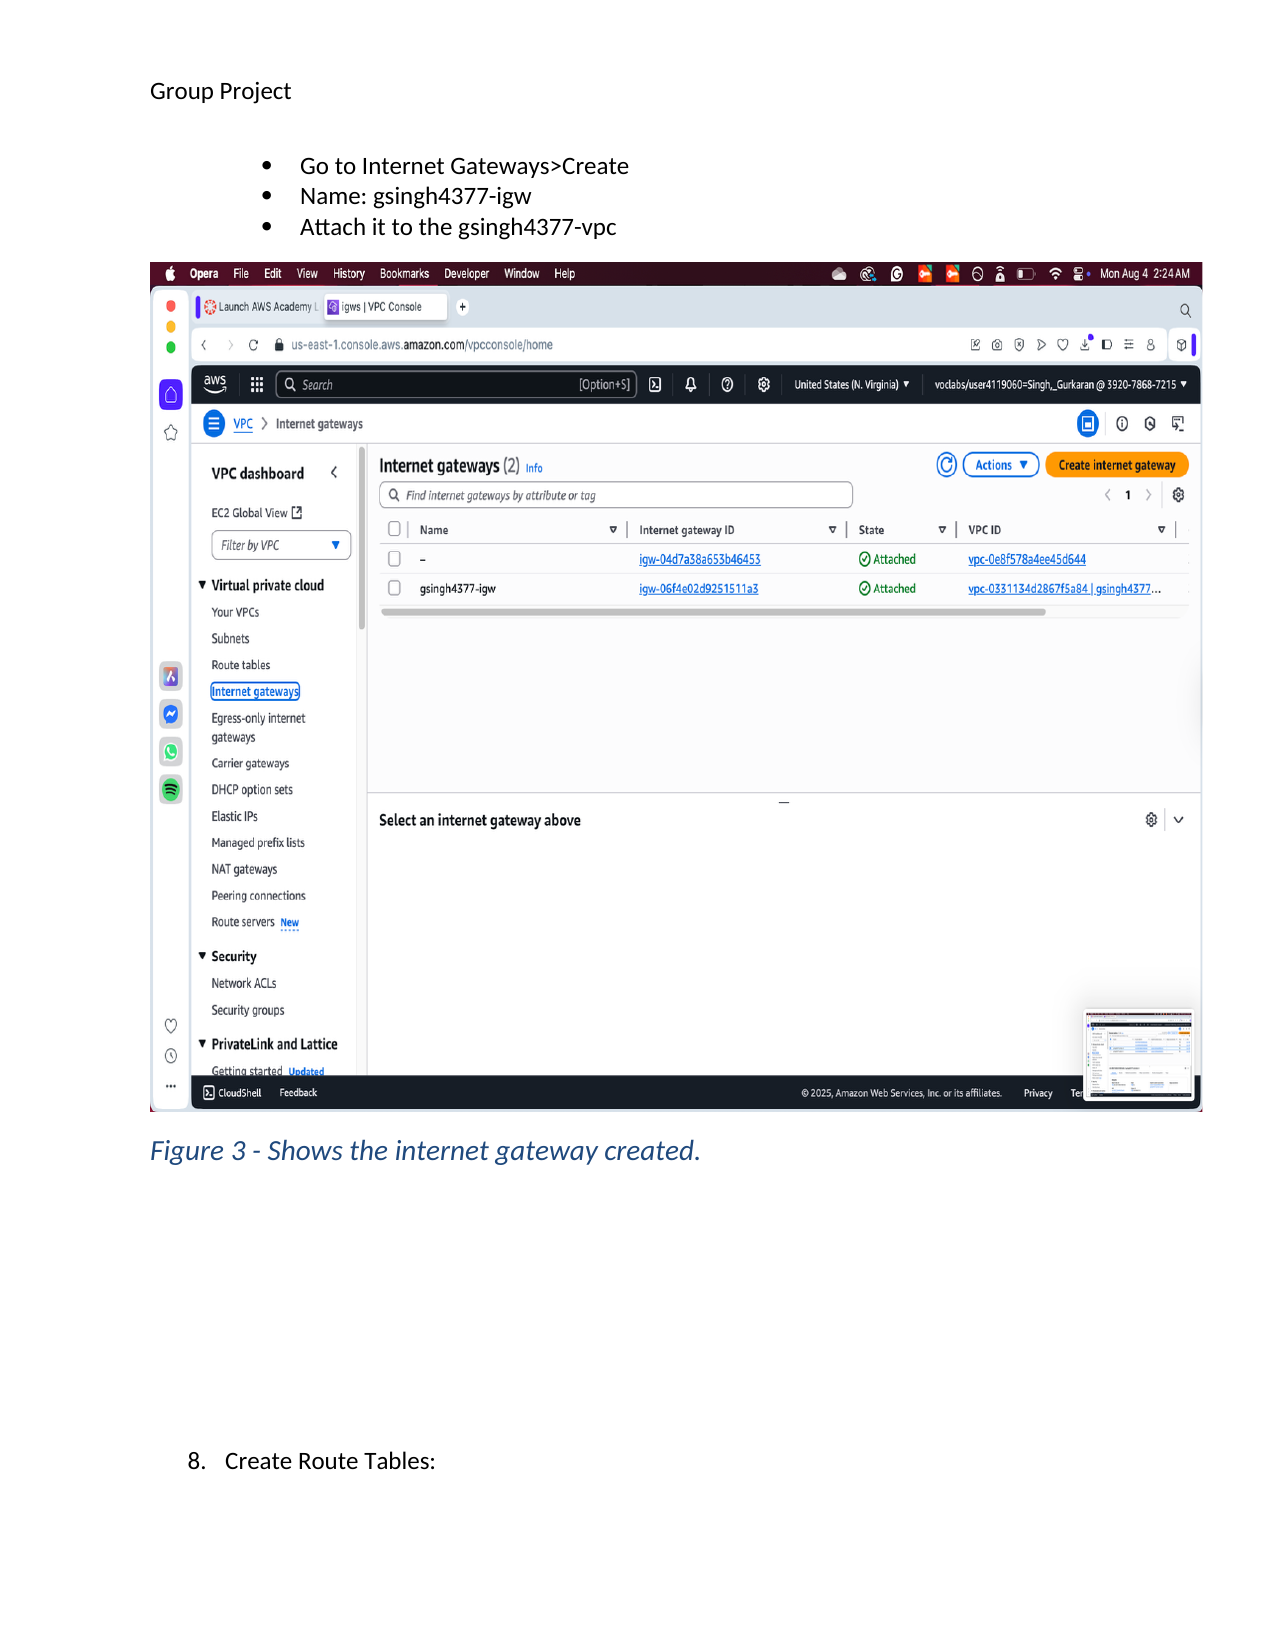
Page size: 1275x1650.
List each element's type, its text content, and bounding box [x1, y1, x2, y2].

list Attach it to the gsingh4377-vpc [262, 211, 1125, 242]
text Figure 3 - Shows the internet gateway created. [150, 1132, 1125, 1168]
list Create Route Tables: [187, 1445, 1125, 1476]
list Go to Internet Gateways>Create [262, 150, 1125, 181]
list Name: gsingh4377-igw [262, 181, 1125, 211]
picture [150, 262, 1203, 1112]
